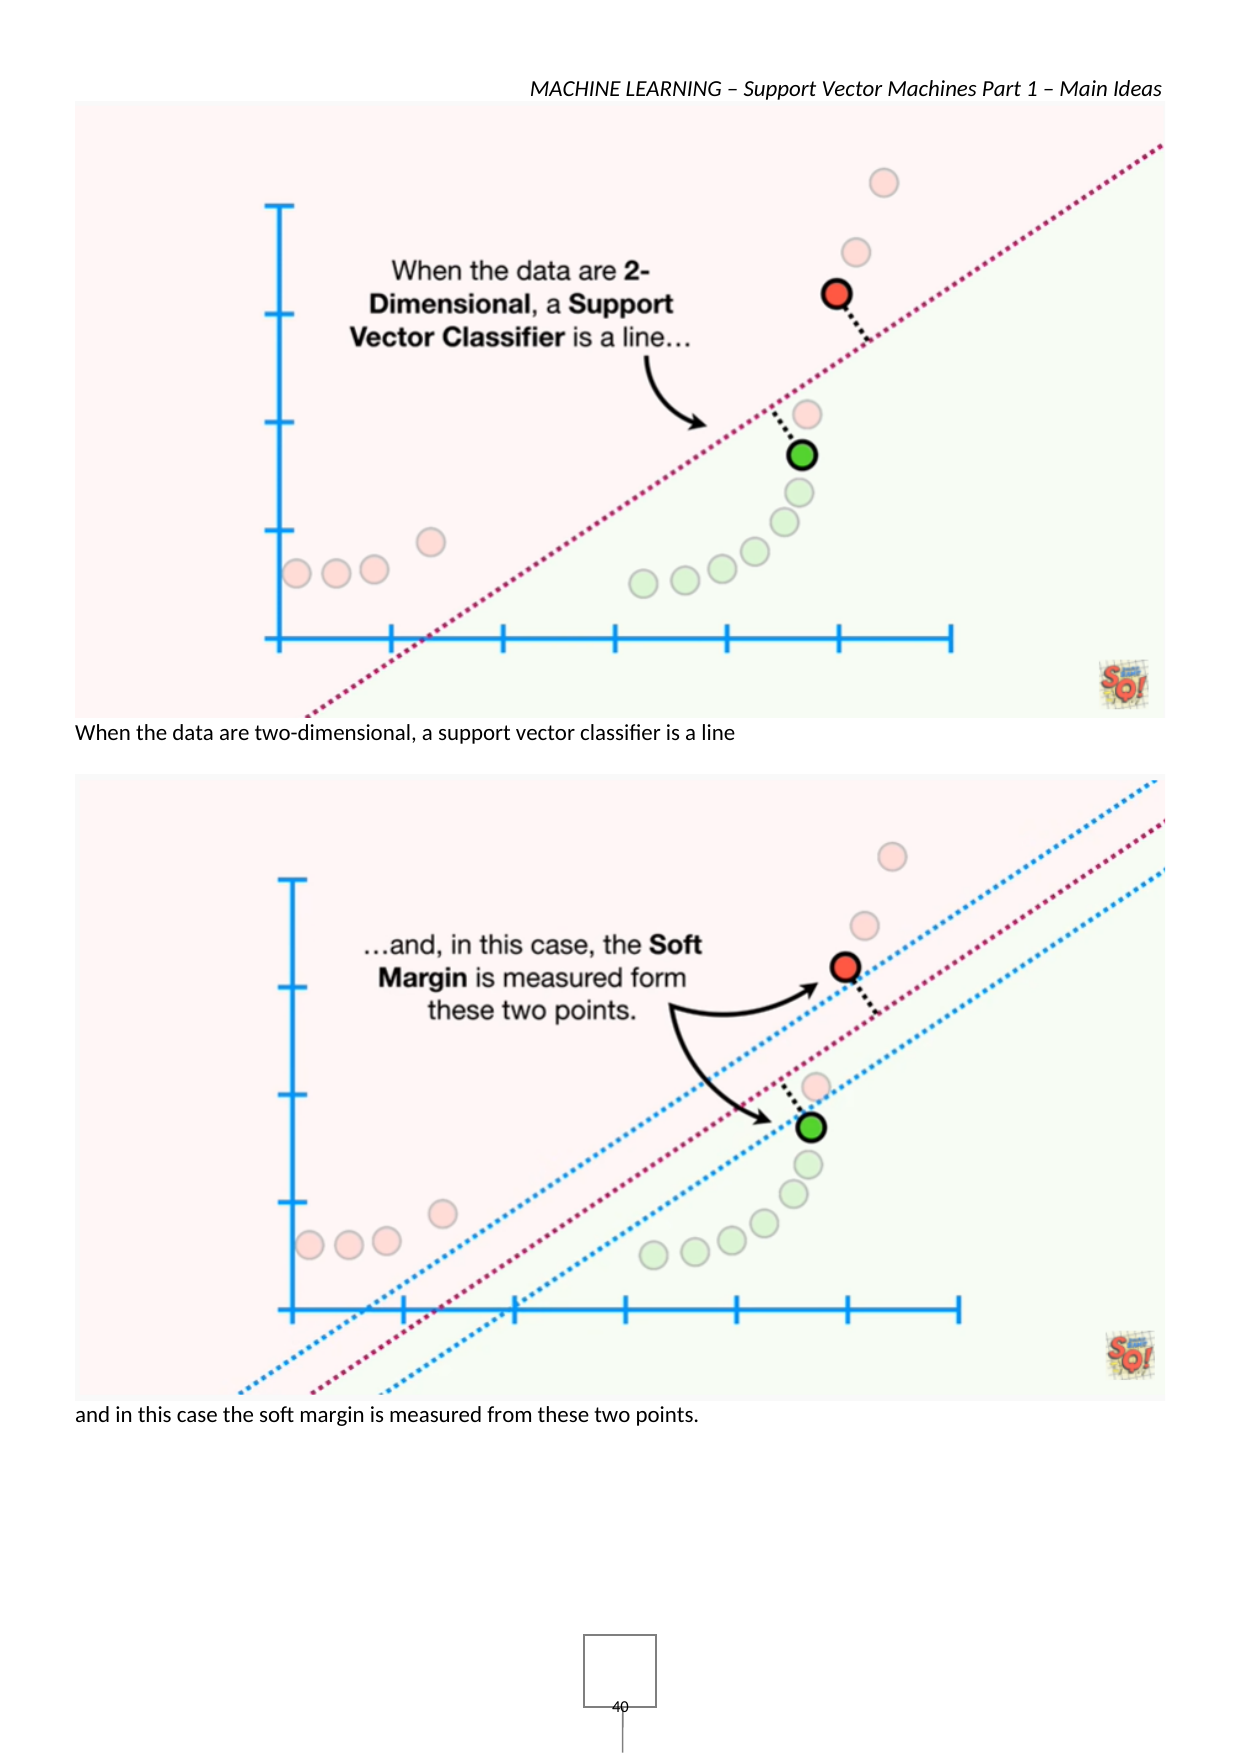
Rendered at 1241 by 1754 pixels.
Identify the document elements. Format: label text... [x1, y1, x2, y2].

picture [75, 774, 1166, 1401]
text When the data are two-dimensional, a support vector classifier is a line [75, 718, 1165, 746]
picture [75, 101, 1166, 718]
text and in this case the soft margin is measured from these two points. [75, 1401, 1165, 1428]
